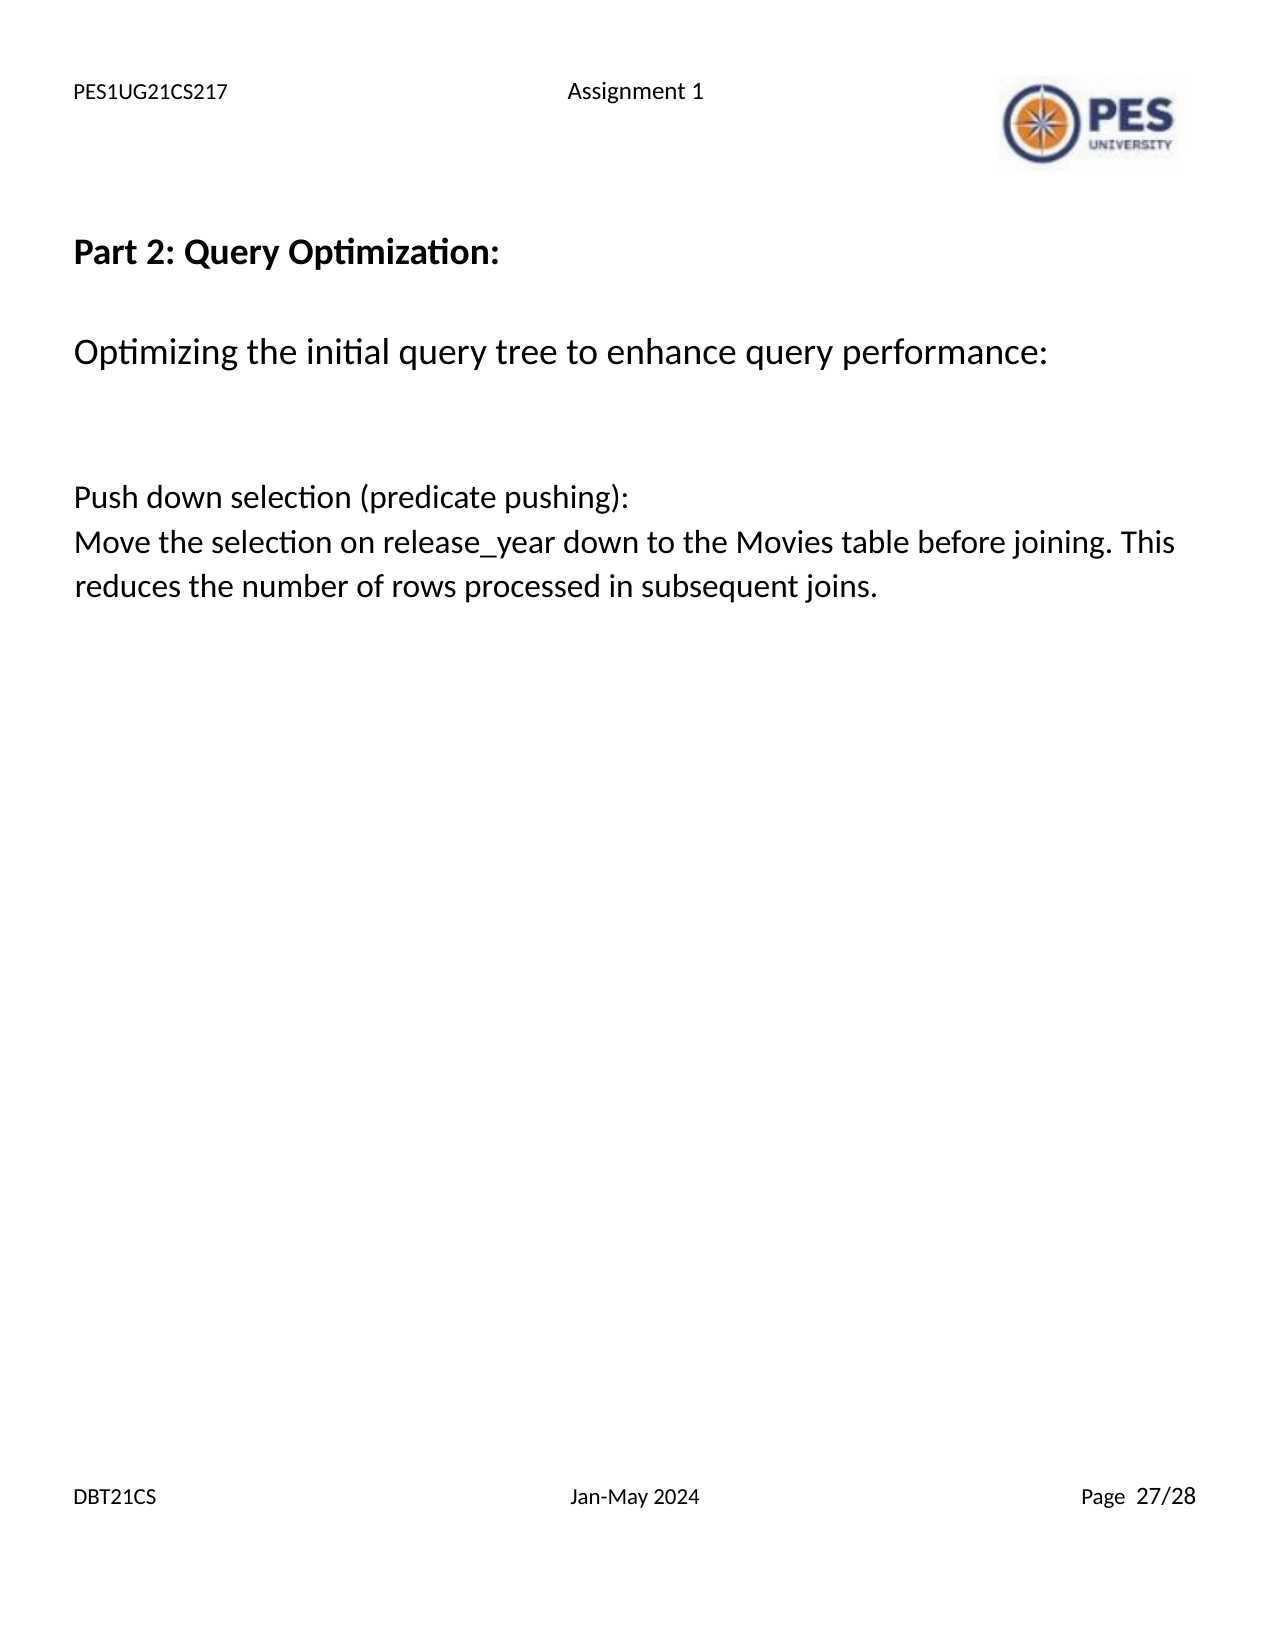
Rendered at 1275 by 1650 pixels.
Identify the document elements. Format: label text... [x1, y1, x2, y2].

text Push down selection (predicate pushing): [73, 477, 1225, 517]
text Optimizing the initial query tree to enhance query performance: [73, 328, 1215, 374]
picture [995, 75, 1201, 174]
text Move the selection on release_year down to the Movies table before joining. This reduces the number of rows processed in subsequent joins. [73, 521, 1225, 606]
text Part 2: Query Optimization: [73, 228, 1271, 274]
